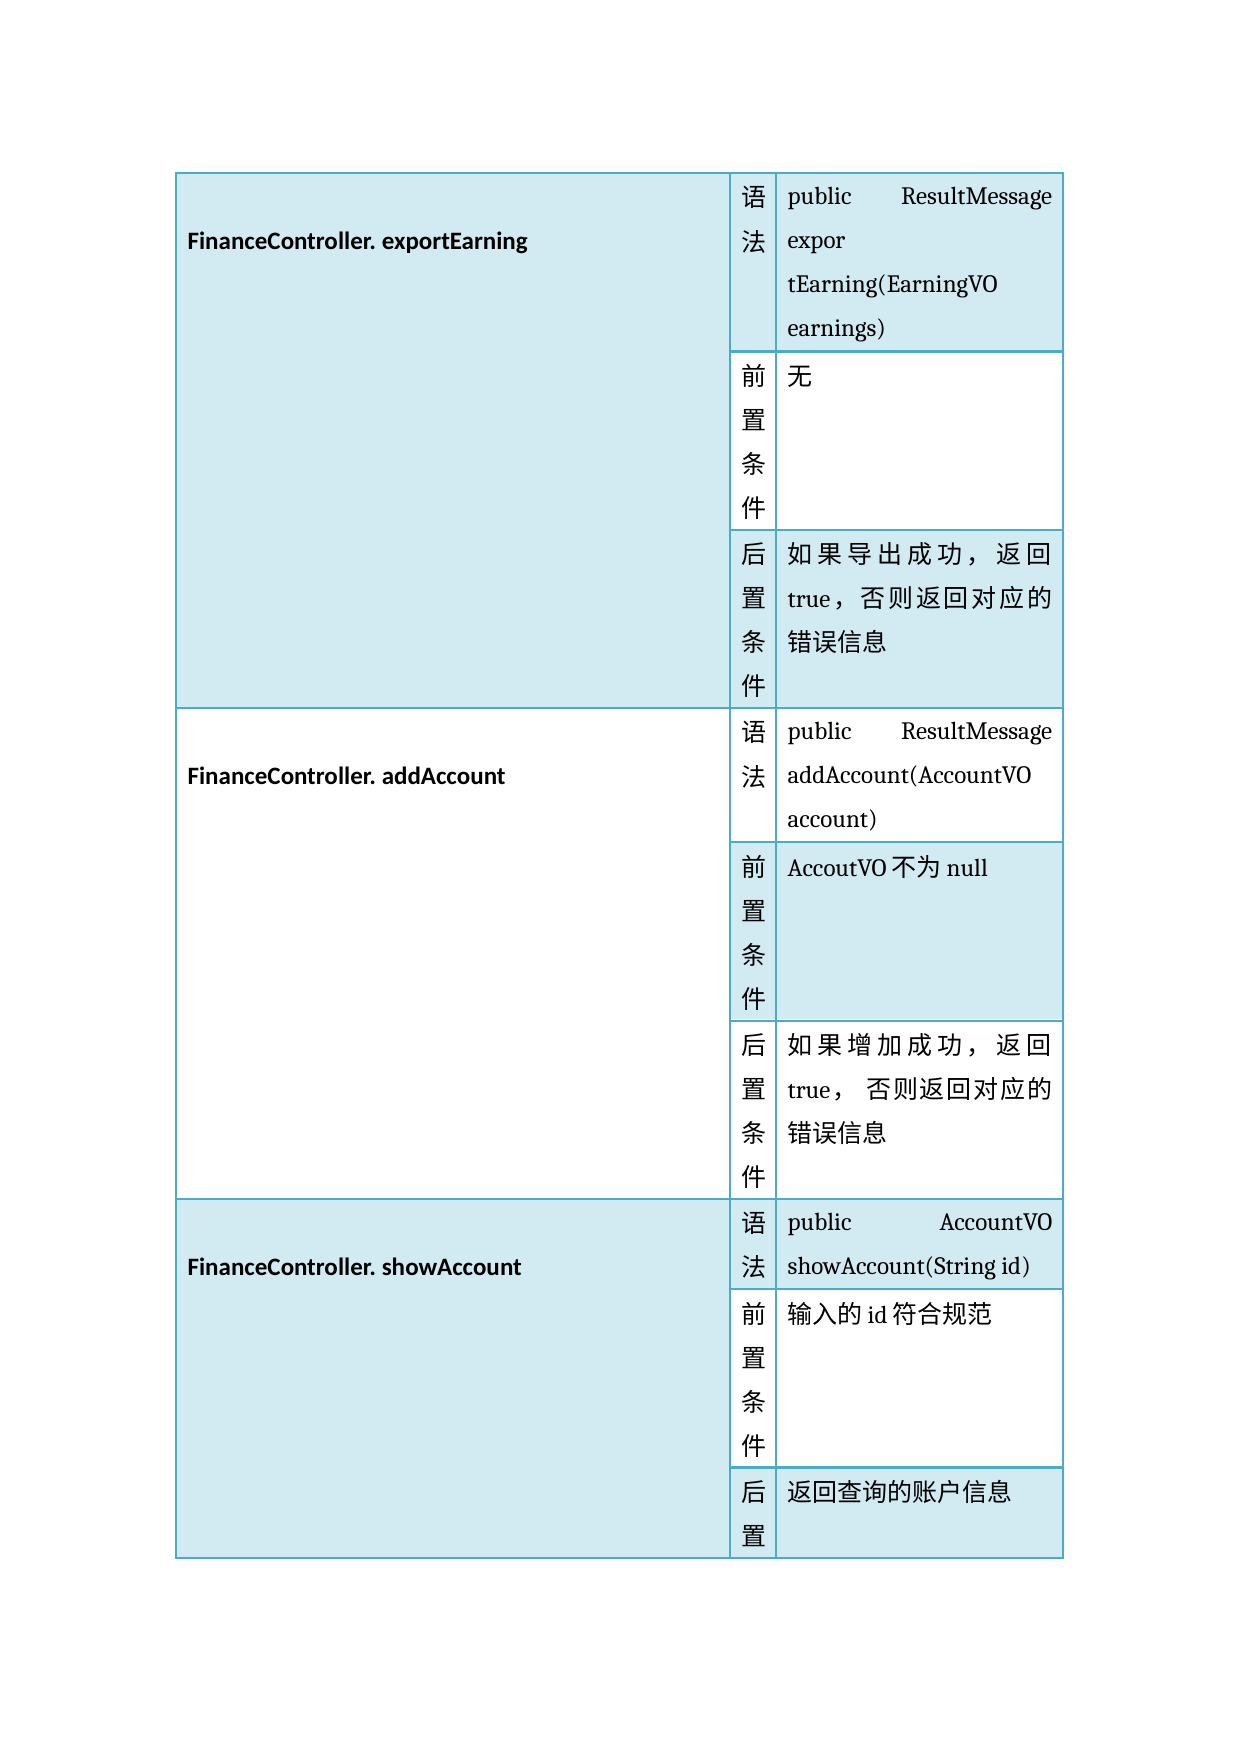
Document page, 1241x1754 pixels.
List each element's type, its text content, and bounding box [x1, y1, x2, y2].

table_cell 如果增加成功，返回true， 否则返回对应的错误信息 [777, 1022, 1062, 1198]
table_cell 返回查询的账户信息 [777, 1469, 1062, 1557]
table_cell 后置条件 [731, 1022, 775, 1198]
table_cell 如果导出成功，返回true，否则返回对应的错误信息 [777, 531, 1062, 707]
table_cell 语法 [731, 709, 775, 841]
table_cell AccoutVO不为null [777, 843, 1062, 1019]
table_cell public ResultMessage addAccount(AccountVO account) [777, 709, 1062, 841]
table_cell 无 [777, 353, 1062, 529]
table_cell 语法 [731, 1200, 775, 1288]
table_cell 语法 [731, 174, 775, 350]
table_cell 后置条件 [731, 1469, 775, 1557]
table_cell 后置条件 [731, 531, 775, 707]
table_cell 前置条件 [731, 353, 775, 529]
table_cell 输入的id符合规范 [777, 1290, 1062, 1466]
table_cell 前置条件 [731, 843, 775, 1019]
table_cell FinanceController. addAccount [177, 709, 729, 1198]
table_cell 前置条件 [731, 1290, 775, 1466]
table_cell FinanceController. exportEarning [177, 174, 729, 707]
table_cell public AccountVO showAccount(String id) [777, 1200, 1062, 1288]
table_cell FinanceController. showAccount [177, 1200, 729, 1557]
table_cell public ResultMessage exportEarning(EarningVO earnings) [777, 174, 1062, 350]
